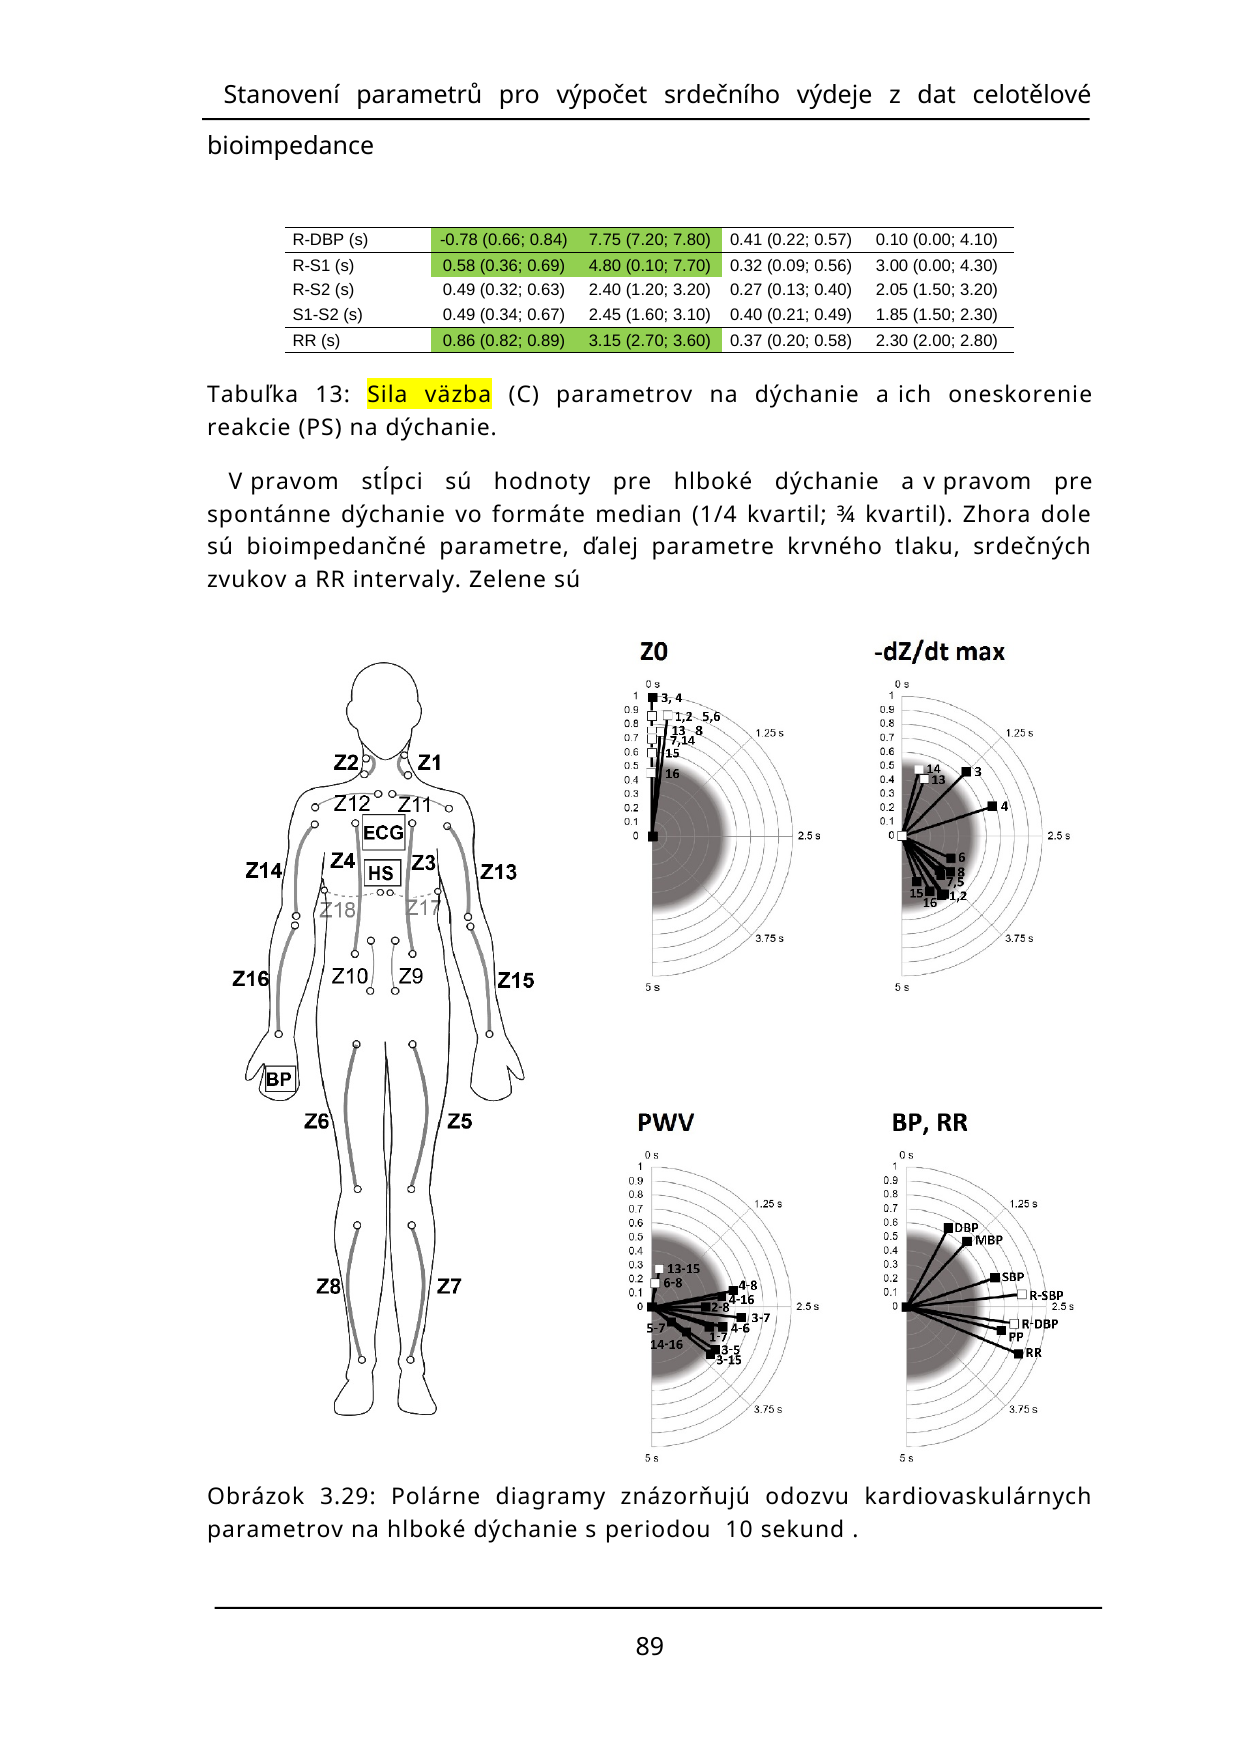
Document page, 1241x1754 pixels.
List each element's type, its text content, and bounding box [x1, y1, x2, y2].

table_cell 2.05 (1.50; 3.20) [868, 277, 1014, 302]
table_cell S1-S2 (s) [285, 302, 431, 327]
table_cell -0.78 (0.66; 0.84) [431, 228, 577, 252]
table_cell 4.80 (0.10; 7.70) [577, 253, 722, 277]
table_cell 0.27 (0.13; 0.40) [723, 277, 868, 302]
table_cell 2.40 (1.20; 3.20) [577, 277, 722, 302]
table_cell 0.32 (0.09; 0.56) [723, 253, 868, 277]
table_cell 0.58 (0.36; 0.69) [431, 253, 577, 277]
table_cell 0.41 (0.22; 0.57) [723, 228, 868, 252]
table_cell R-S1 (s) [285, 253, 431, 277]
table_cell 7.75 (7.20; 7.80) [577, 228, 722, 252]
table_cell 0.49 (0.32; 0.63) [431, 277, 577, 302]
picture [206, 621, 1093, 1479]
table_cell RR (s) [285, 328, 431, 352]
table_cell 0.86 (0.82; 0.89) [431, 328, 577, 352]
table_cell 2.45 (1.60; 3.10) [577, 302, 722, 327]
table_cell 3.00 (0.00; 4.30) [868, 253, 1014, 277]
table_cell 0.49 (0.34; 0.67) [431, 302, 577, 327]
table_cell 2.30 (2.00; 2.80) [868, 328, 1014, 352]
table_cell R-S2 (s) [285, 277, 431, 302]
table_cell 0.40 (0.21; 0.49) [723, 302, 868, 327]
table_cell 1.85 (1.50; 2.30) [868, 302, 1014, 327]
text V pravom stĺpci sú hodnoty pre hlboké dýchanie a v pravom pre spontánne dýchanie vo formáte median (1/4 kvartil; ¾ kvartil). Zhora dole sú bioimpedančné parametre, ďalej parametre krvného tlaku, srdečných zvukov a RR intervaly. Zelene sú [207, 465, 1092, 594]
table_cell 0.10 (0.00; 4.10) [868, 228, 1014, 252]
table_cell 3.15 (2.70; 3.60) [577, 328, 722, 352]
table_cell R-DBP (s) [285, 228, 431, 252]
text Tabuľka 13: Sila väzba (C) parametrov na dýchanie a ich oneskorenie reakcie (PS) na dýchanie. [207, 378, 1092, 442]
table_cell 0.37 (0.20; 0.58) [723, 328, 868, 352]
